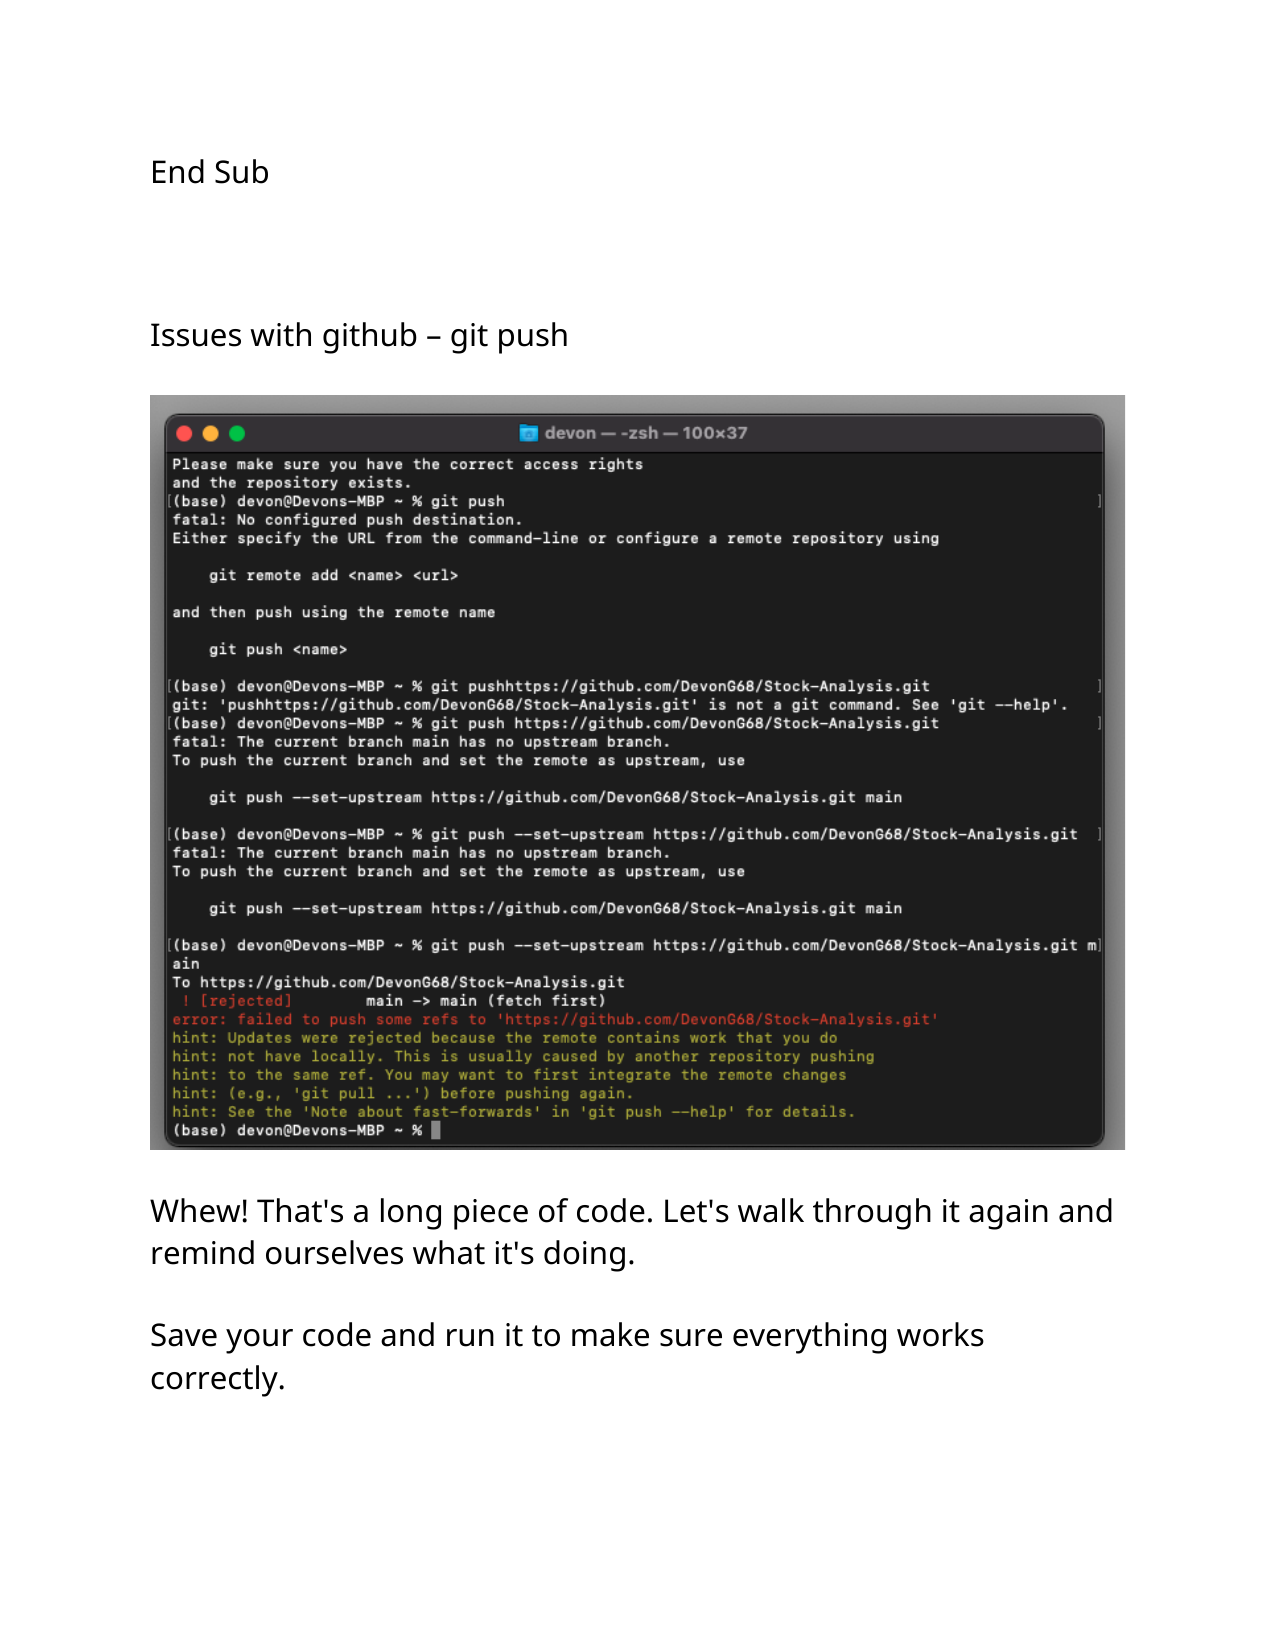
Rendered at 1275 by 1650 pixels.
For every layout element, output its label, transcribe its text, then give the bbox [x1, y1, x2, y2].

picture [150, 395, 1125, 1150]
text Whew! That's a long piece of code. Let's walk through it again and remind ourselves what it's doing. [150, 1189, 1125, 1274]
text Save your code and run it to make sure everything works correctly. [150, 1313, 1125, 1398]
text End Sub [150, 150, 1125, 193]
text Issues with github – git push [150, 313, 1125, 356]
